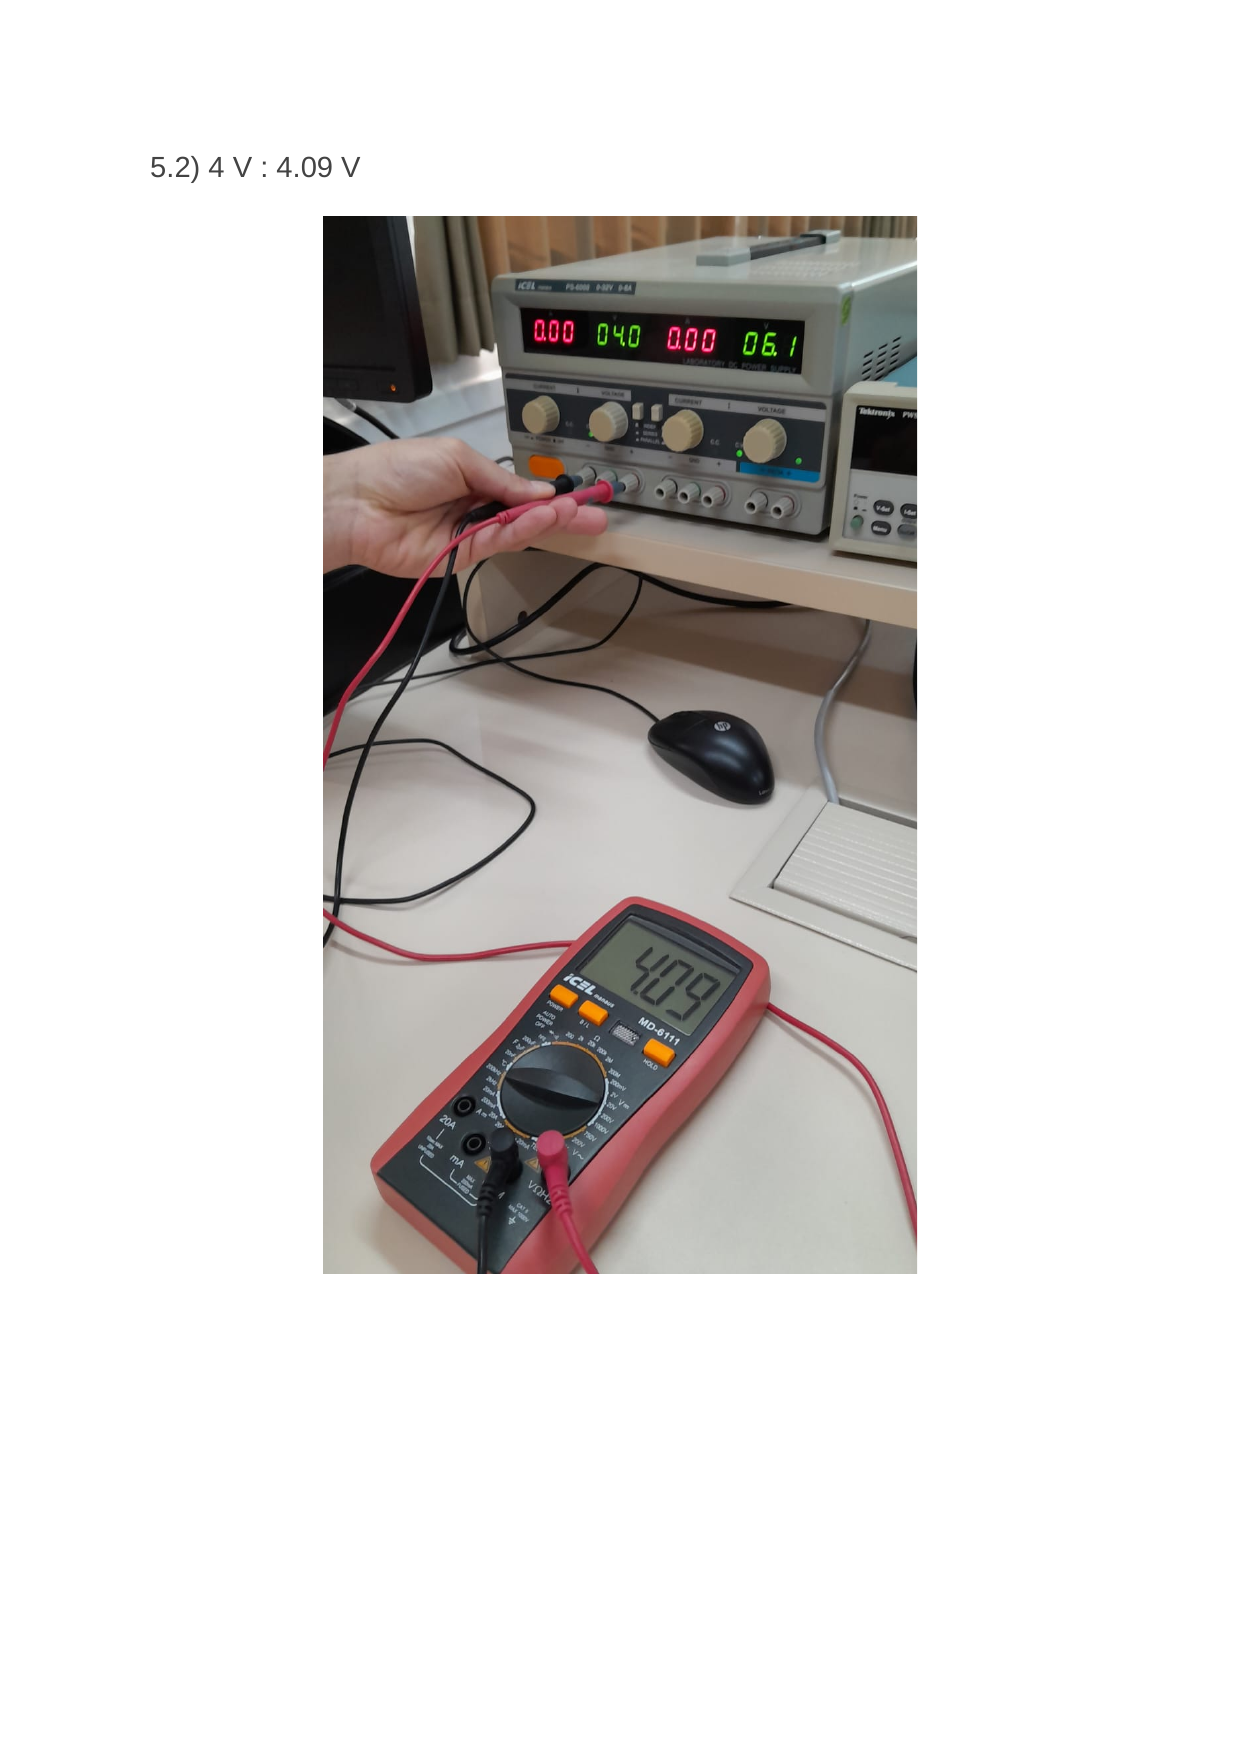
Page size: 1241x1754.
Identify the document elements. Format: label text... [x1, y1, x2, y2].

picture [323, 216, 918, 1274]
subtitle 5.2) 4 V : 4.09 V [150, 150, 1090, 183]
